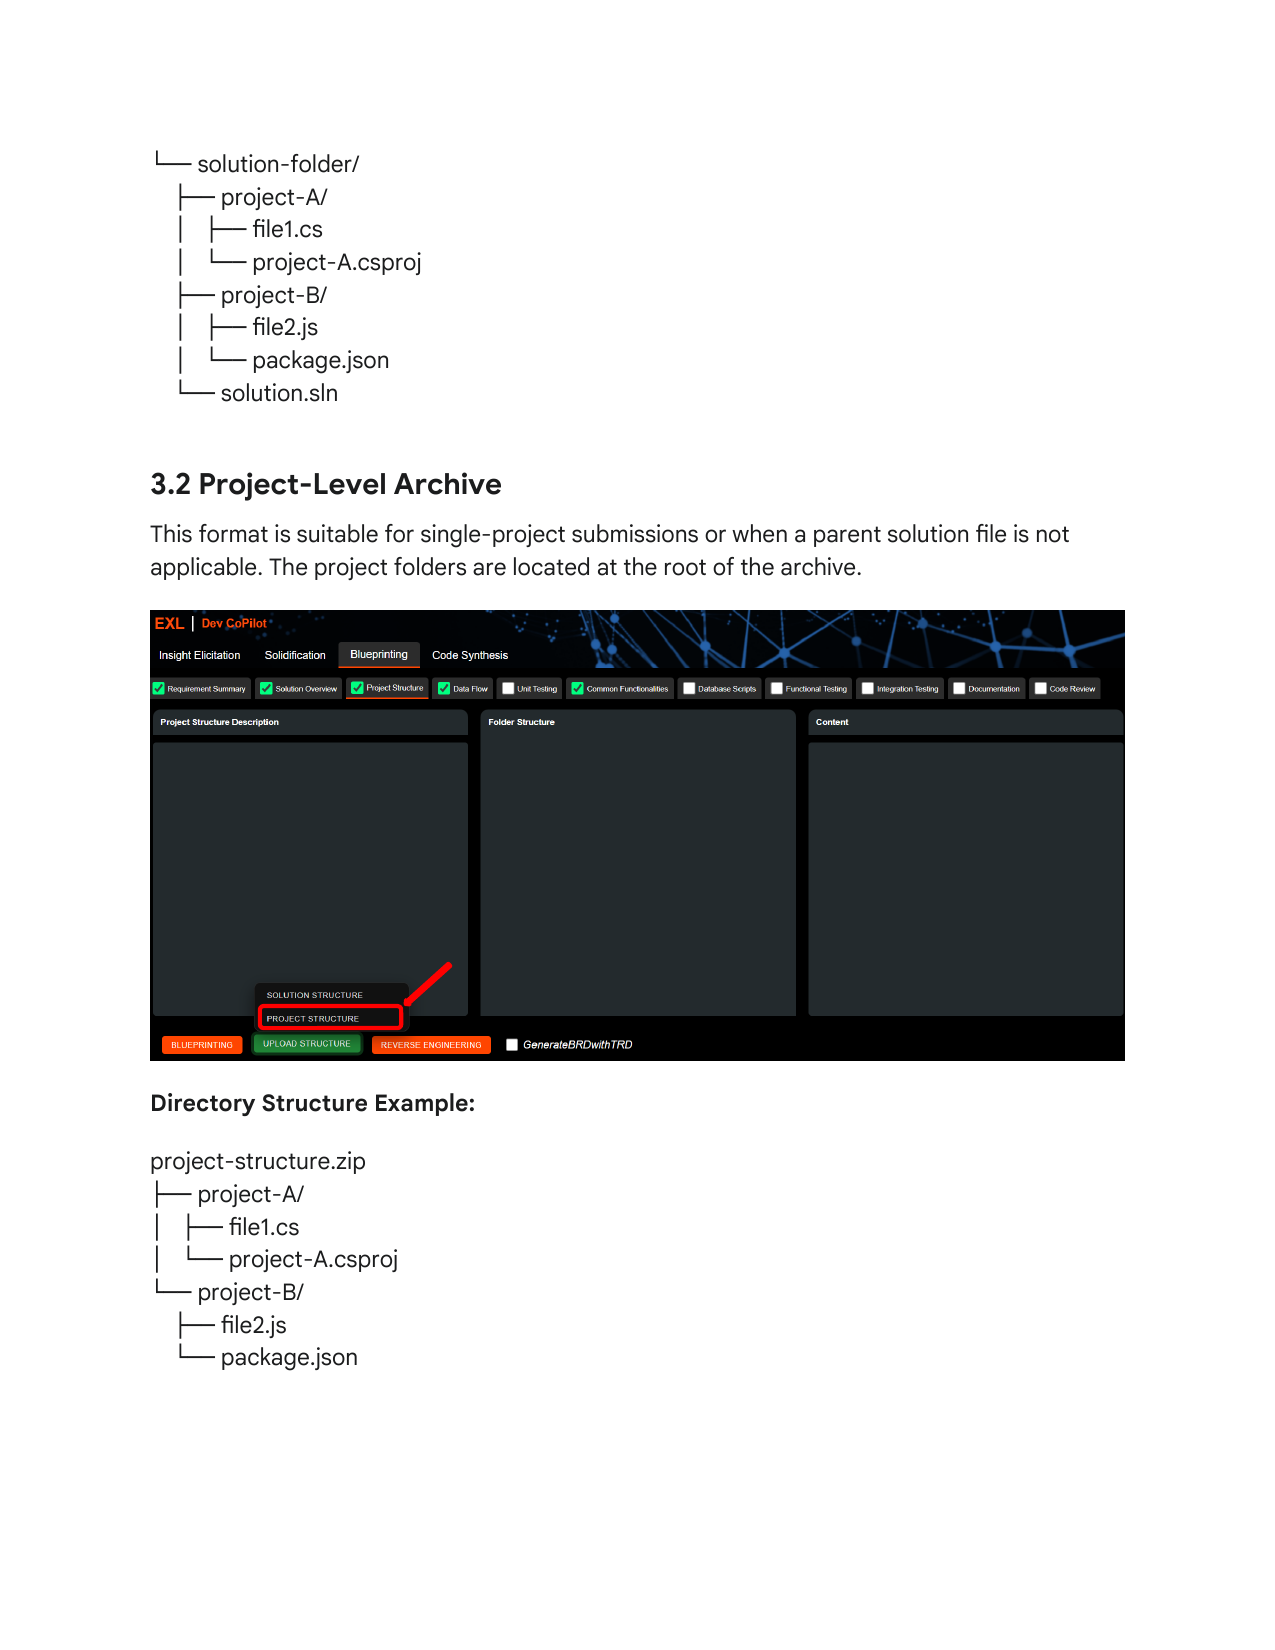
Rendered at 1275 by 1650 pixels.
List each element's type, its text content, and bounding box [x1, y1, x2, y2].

text project-structure.zip ├── project-A/ │ ├── file1.cs │ └── project-A.csproj └── project-B/ ├── file2.js └── package.json [150, 1147, 1125, 1402]
subtitle 3.2 Project-Level Archive [150, 466, 1125, 503]
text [150, 150, 1125, 438]
text Directory Structure Example: [150, 1089, 1125, 1118]
text This format is suitable for single-project submissions or when a parent solution file is not applicable. The project folders are located at the root of the archive. [150, 521, 1125, 582]
